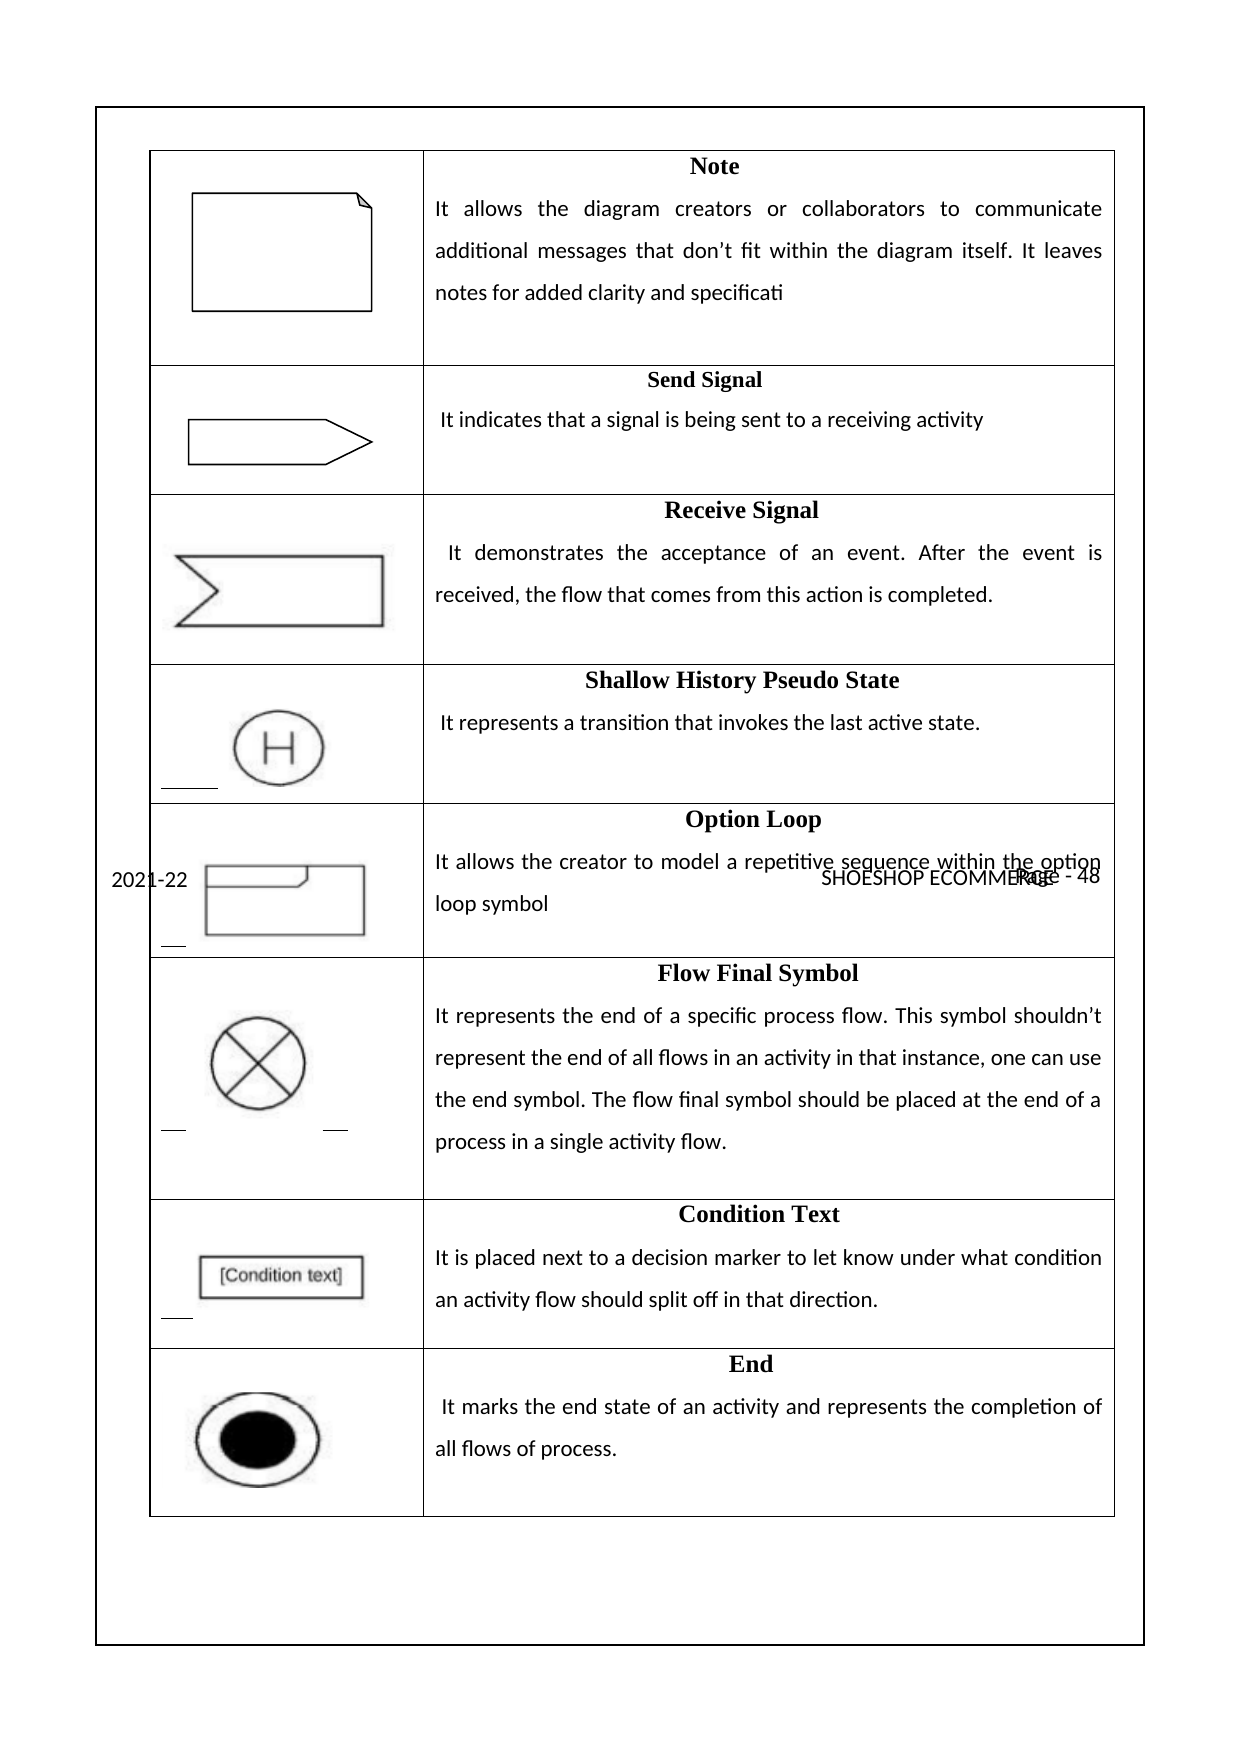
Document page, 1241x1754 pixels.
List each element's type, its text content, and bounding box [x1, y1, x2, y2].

picture [192, 1242, 370, 1316]
table_cell [151, 665, 423, 803]
table_cell Flow Final Symbol It represents the end of a specific process flow. This symbol shouldn’t represent the end of all flows in an activity in that instance, one can use the end symbol. The flow final symbol should be placed at the end of a process in a single activity flow. [424, 958, 1114, 1198]
picture [186, 847, 373, 945]
table_cell Receive Signal It demonstrates the acceptance of an event. After the event is received, the flow that comes from this action is completed. [424, 495, 1114, 664]
table_header [151, 151, 423, 364]
table_cell [151, 495, 423, 664]
picture [161, 1392, 341, 1488]
table_cell Option Loop It allows the creator to model a repetitive sequence within the option loop symbol [424, 804, 1114, 957]
table_cell Shallow History Pseudo State It represents a transition that invokes the last active state. [424, 665, 1114, 803]
table_cell Condition Text It is placed next to a decision marker to let know under what condition an activity flow should split off in that direction. [424, 1200, 1114, 1348]
table_cell Send Signal It indicates that a signal is being sent to a receiving activity [424, 366, 1114, 494]
table_cell End It marks the end state of an activity and represents the completion of all flows of process. [424, 1349, 1114, 1516]
picture [161, 538, 399, 640]
picture [186, 1001, 323, 1128]
table_header Note It allows the diagram creators or collaborators to communicate additional messages that don’t fit within the diagram itself. It leaves notes for added clarity and specificati [424, 151, 1114, 364]
table_cell [151, 958, 423, 1198]
table_cell [151, 804, 423, 957]
table_cell [151, 1349, 423, 1516]
table_cell [151, 366, 423, 494]
table_cell [151, 1200, 423, 1348]
picture [217, 708, 341, 787]
